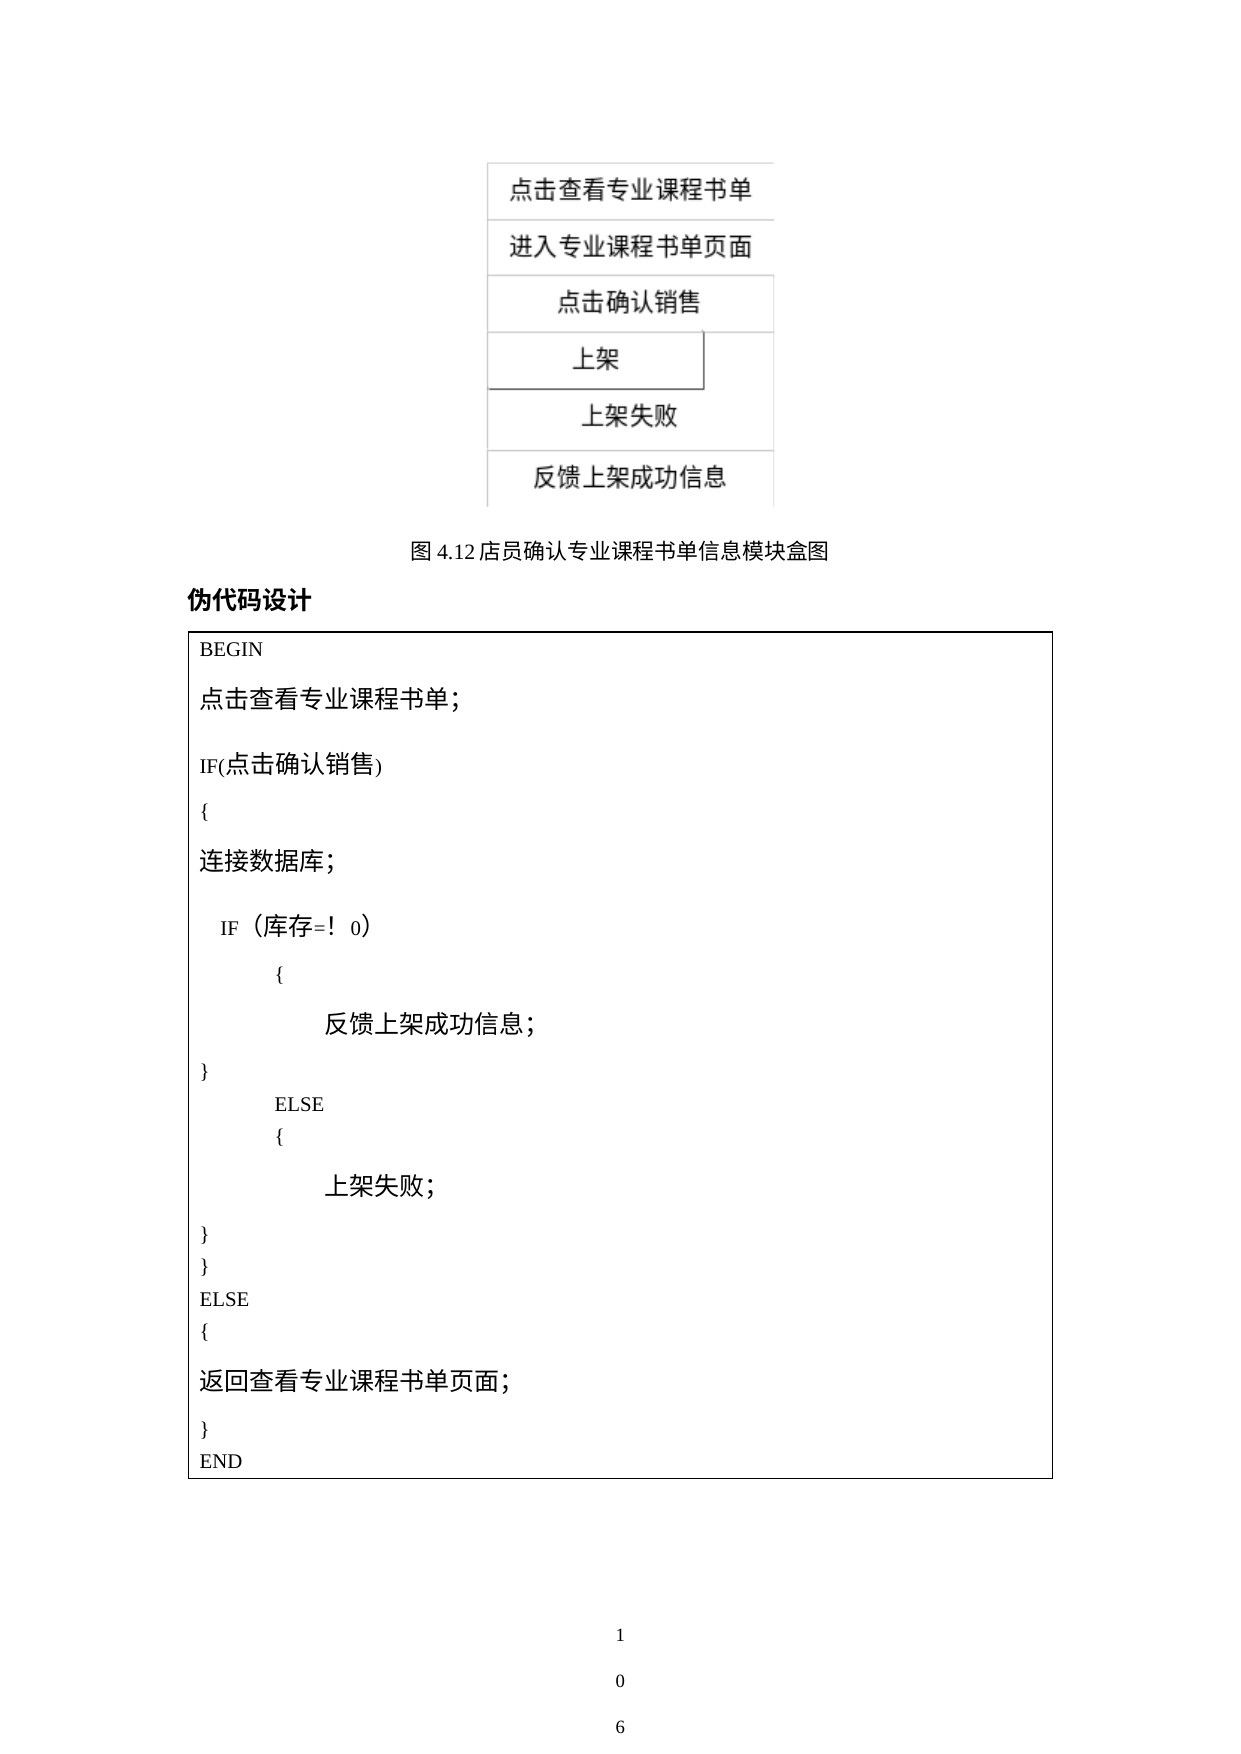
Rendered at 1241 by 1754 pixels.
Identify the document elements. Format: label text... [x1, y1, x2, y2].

text 伪代码设计 [187, 566, 1053, 631]
text 图4.12店员确认专业课程书单信息模块盒图 [187, 534, 1053, 566]
table_header BEGIN 点击查看专业课程书单； IF(点击确认销售) { 连接数据库； IF（库存=！0） { 反馈上架成功信息； } ELSE { 上架失败； } } ELSE { 返回查看专业课程书单页面； } END [189, 633, 1052, 1477]
